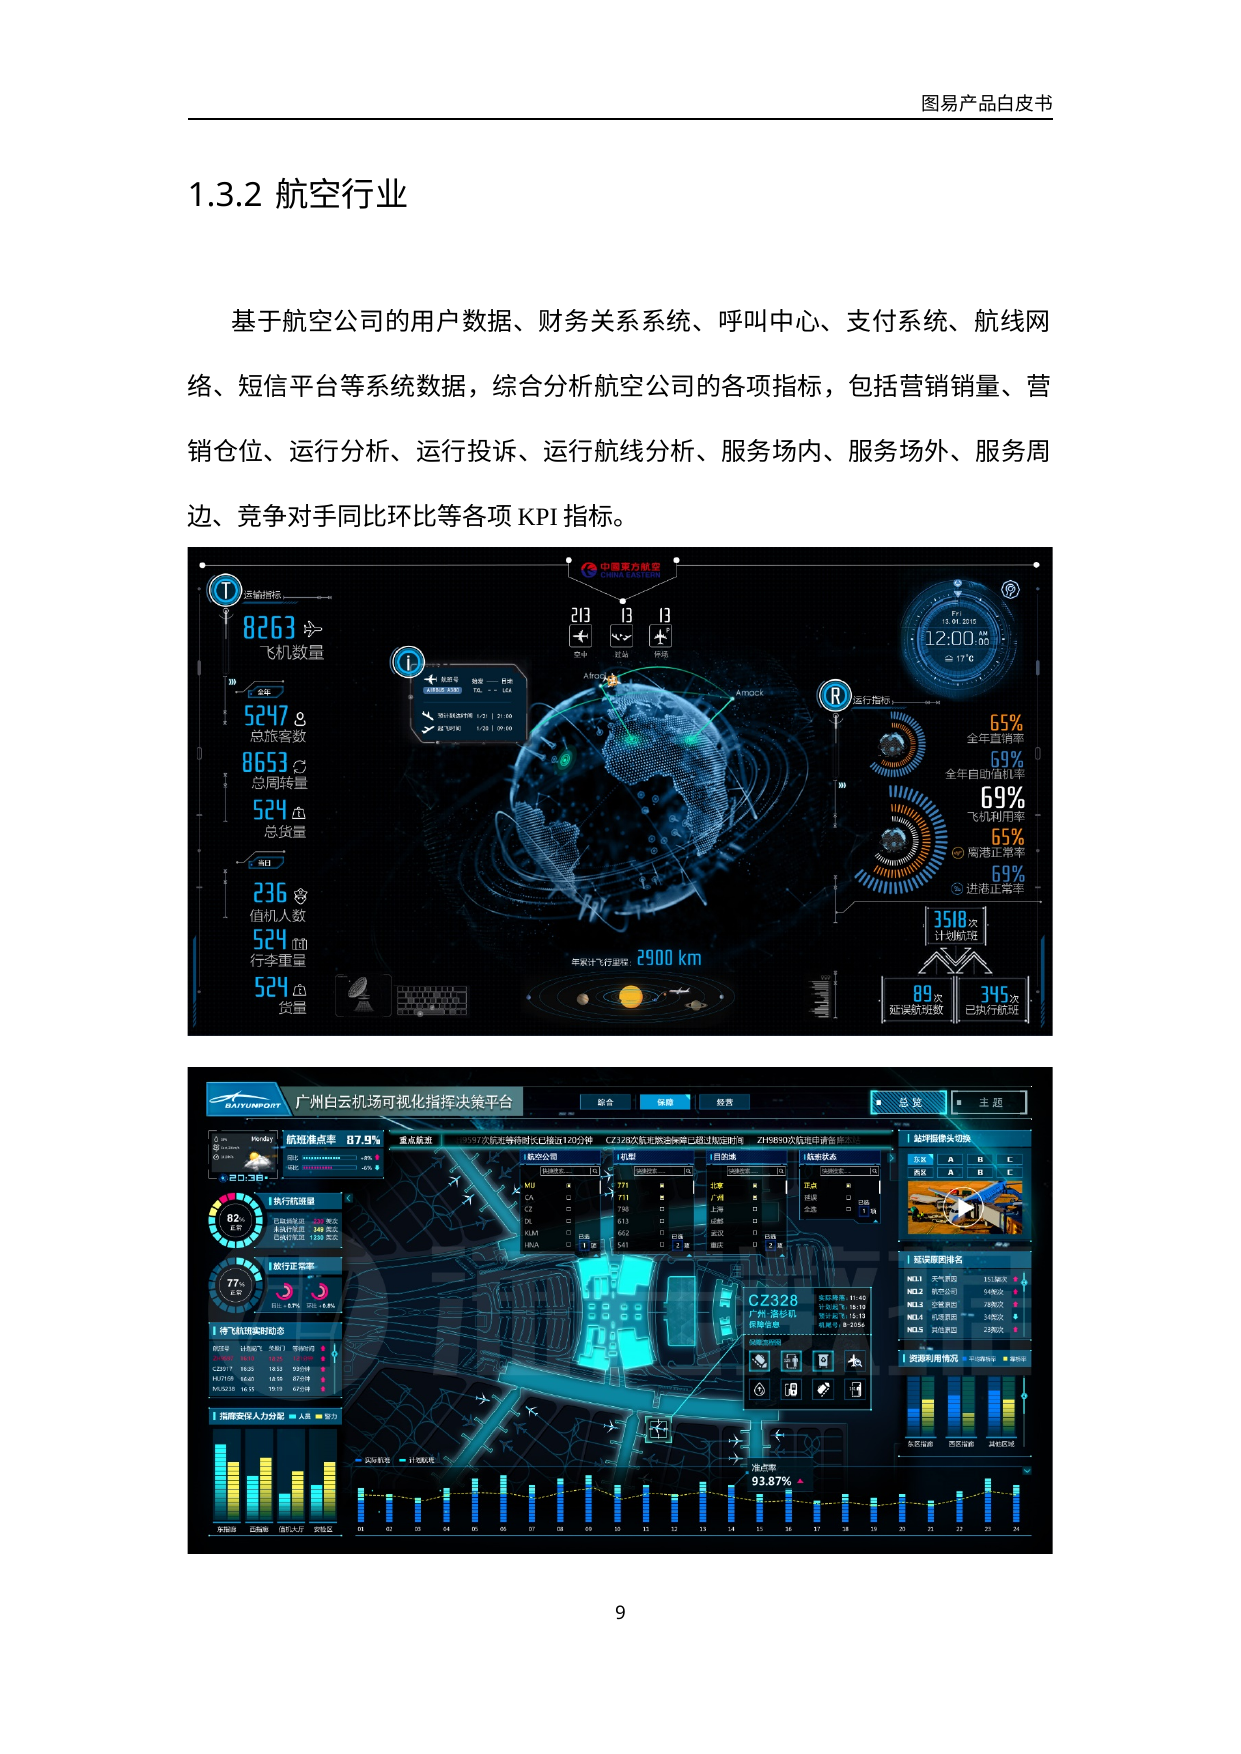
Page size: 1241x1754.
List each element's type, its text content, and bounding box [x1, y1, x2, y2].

text 基于航空公司的用户数据、财务关系系统、呼叫中心、支付系统、航线网络、短信平台等系统数据，综合分析航空公司的各项指标，包括营销销量、营销仓位、运行分析、运行投诉、运行航线分析、服务场内、服务场外、服务周边、竞争对手同比环比等各项KPI指标。 [187, 287, 1053, 547]
picture [187, 547, 1053, 1036]
subtitle 航空行业 [187, 160, 1053, 225]
picture [187, 1067, 1053, 1554]
